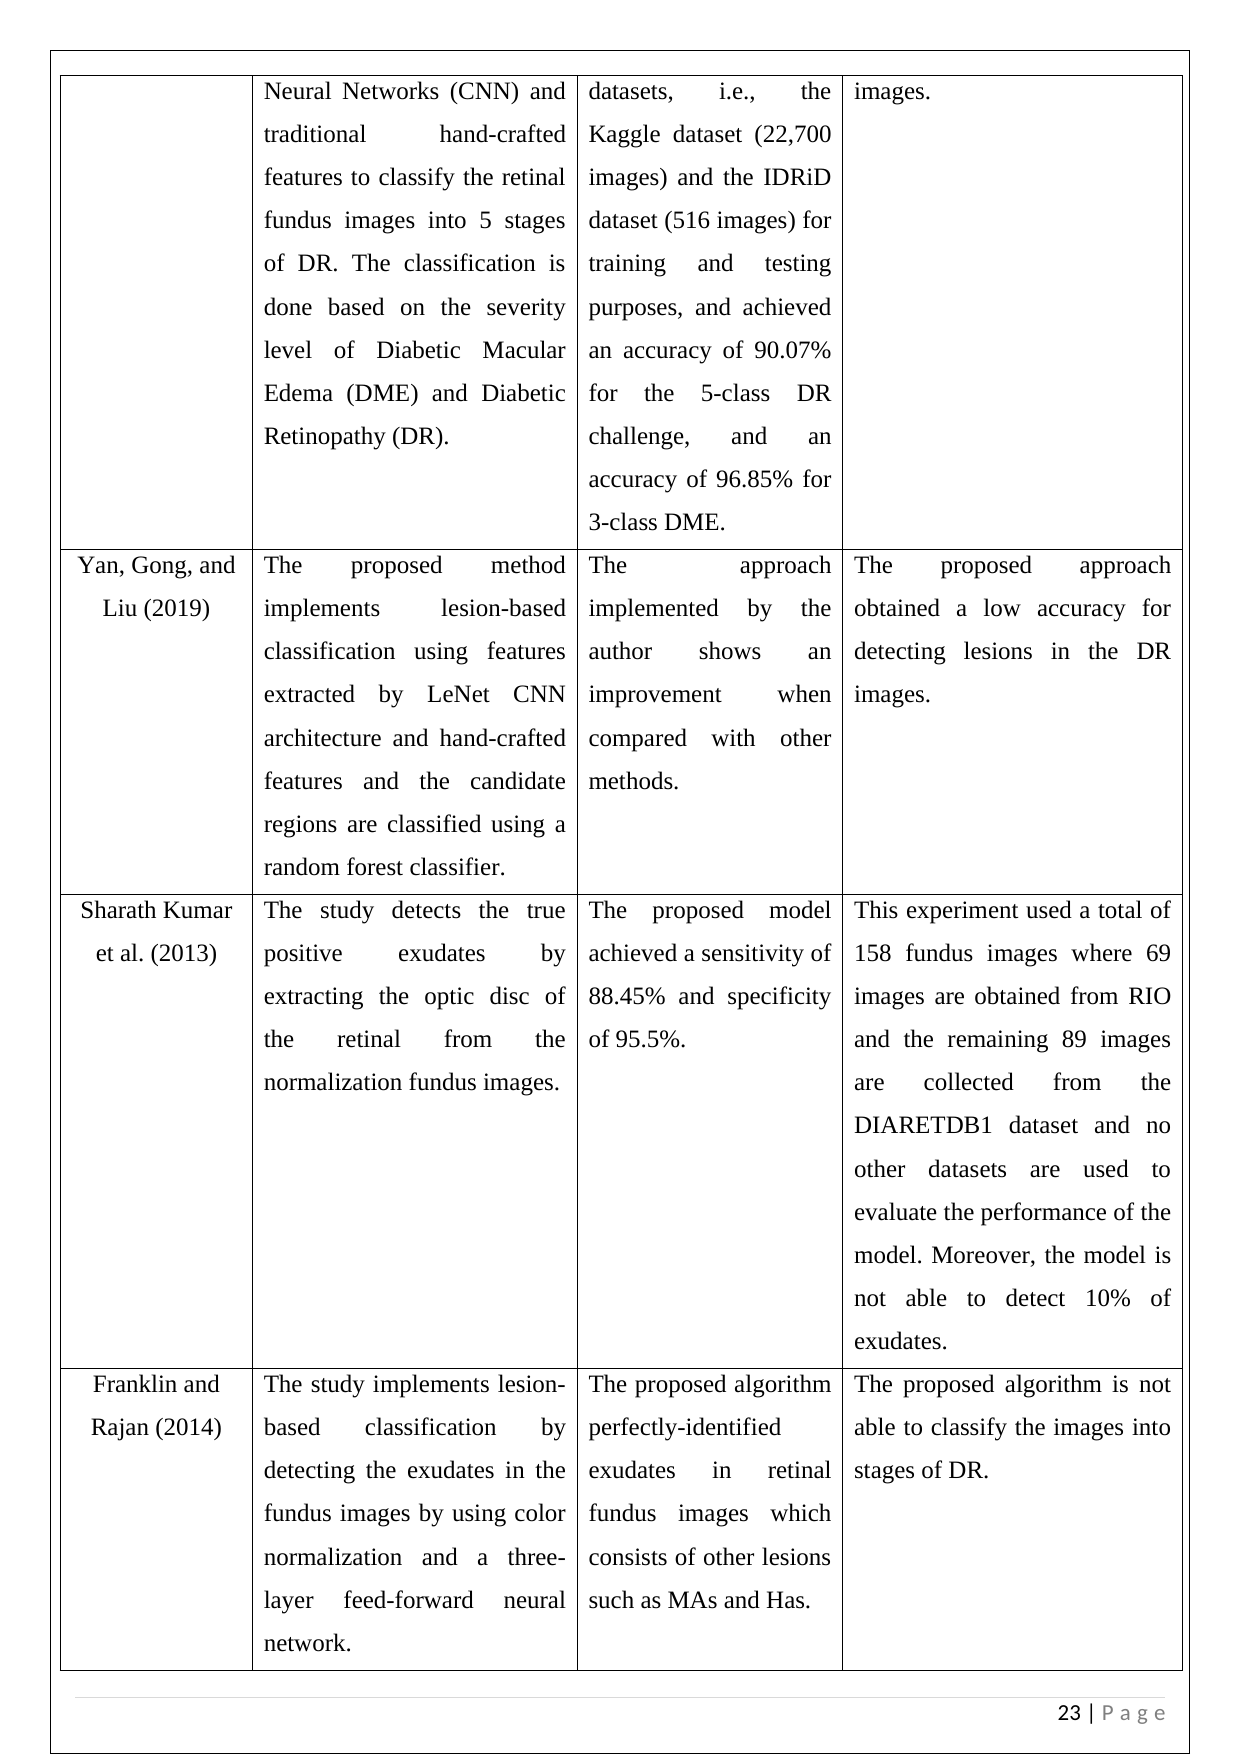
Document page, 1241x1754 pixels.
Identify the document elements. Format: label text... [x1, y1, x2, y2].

table_cell This experiment used a total of 158 fundus images where 69 images are obtained from RIO and the remaining 89 images are collected from the DIARETDB1 dataset and no other datasets are used to evaluate the performance of the model. Moreover, the model is not able to detect 10% of exudates. [843, 895, 1182, 1368]
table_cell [253, 76, 577, 549]
table_cell The proposed model achieved a sensitivity of 88.45% and specificity of 95.5%. [578, 895, 842, 1368]
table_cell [61, 76, 252, 549]
table_cell Yan, Gong, and Liu (2019) [61, 550, 252, 894]
table_cell The approach implemented by the author shows an improvement when compared with other methods. [578, 550, 842, 894]
table_cell The study implements lesion-based classification by detecting the exudates in the fundus images by using color normalization and a three-layer feed-forward neural network. [253, 1369, 577, 1670]
table_cell The proposed approach obtained a low accuracy for detecting lesions in the DR images. [843, 550, 1182, 894]
table_cell Sharath Kumar et al. (2013) [61, 895, 252, 1368]
table_cell The proposed method implements lesion-based classification using features extracted by LeNet CNN architecture and hand-crafted features and the candidate regions are classified using a random forest classifier. [253, 550, 577, 894]
table_cell The proposed algorithm is not able to classify the images into stages of DR. [843, 1369, 1182, 1670]
table_cell The study detects the true positive exudates by extracting the optic disc of the retinal from the normalization fundus images. [253, 895, 577, 1368]
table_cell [843, 76, 1182, 549]
table_cell The proposed algorithm perfectly-identified exudates in retinal fundus images which consists of other lesions such as MAs and Has. [578, 1369, 842, 1670]
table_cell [578, 76, 842, 549]
table_cell Franklin and Rajan (2014) [61, 1369, 252, 1670]
